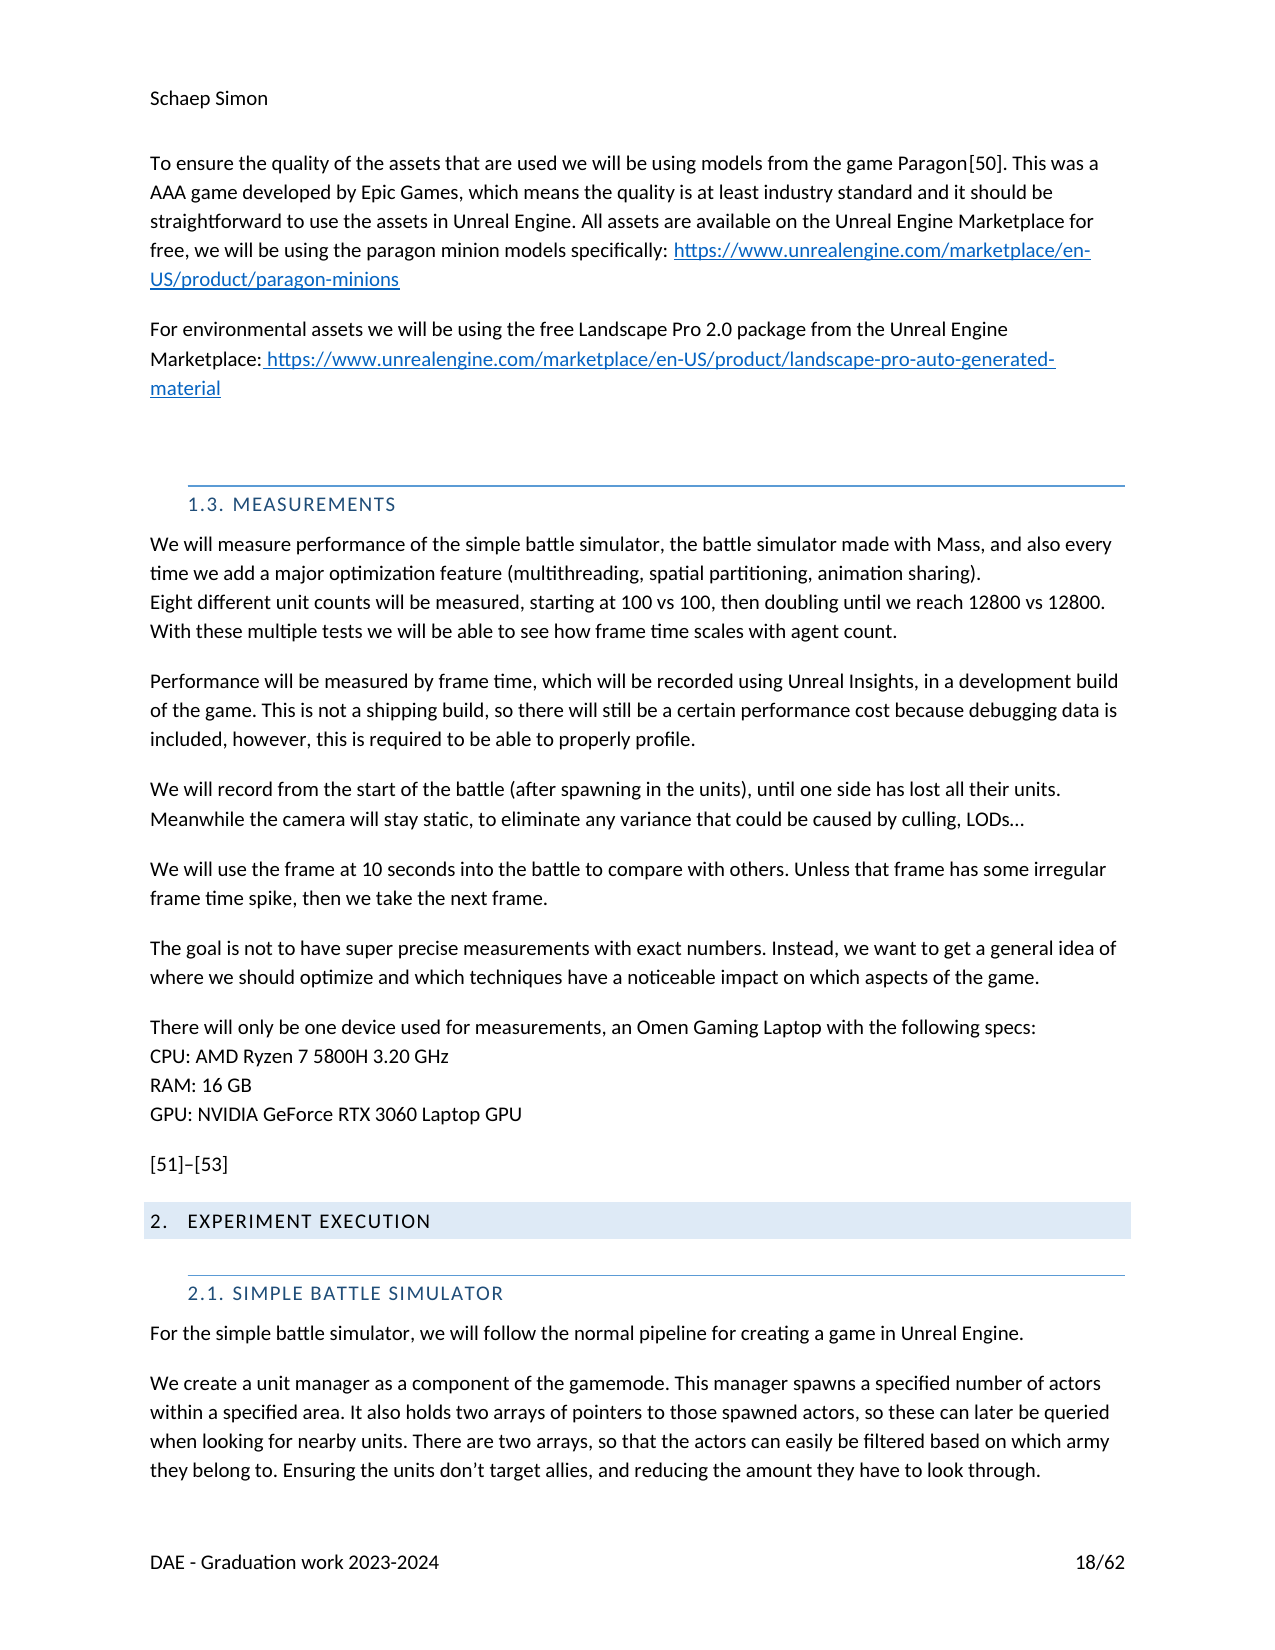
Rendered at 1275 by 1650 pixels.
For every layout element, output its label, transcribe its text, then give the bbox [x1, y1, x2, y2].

text We will measure performance of the simple battle simulator, the battle simulator made with Mass, and also every time we add a major optimization feature (multithreading, spatial partitioning, animation sharing). Eight different unit counts will be measured, starting at 100 vs 100, then doubling until we reach 12800 vs 12800. With these multiple tests we will be able to see how frame time scales with agent count. [150, 531, 1125, 644]
text [51]–[53] [150, 1152, 1125, 1177]
text We will use the frame at 10 seconds into the battle to compare with others. Unless that frame has some irregular frame time spike, then we take the next frame. [150, 856, 1125, 910]
text For the simple battle simulator, we will follow the normal pipeline for creating a game in Unreal Engine. [150, 1320, 1125, 1345]
subtitle Simple battle Simulator [187, 1276, 1125, 1306]
text For environmental assets we will be using the free Landscape Pro 2.0 package from the Unreal Engine Marketplace: https://www.unrealengine.com/marketplace/en-US/product/landscape-pro-auto-generated-material [150, 317, 1125, 400]
text Performance will be measured by frame time, which will be recorded using Unreal Insights, in a development build of the game. This is not a shipping build, so there will still be a certain performance cost because debugging data is included, however, this is required to be able to properly profile. [150, 668, 1125, 752]
subtitle Measurements [187, 486, 1125, 517]
text To ensure the quality of the assets that are used we will be using models from the game Paragon[50]. This was a AAA game developed by Epic Games, which means the quality is at least industry standard and it should be straightforward to use the assets in Unreal Engine. All assets are available on the Unreal Engine Marketplace for free, we will be using the paragon minion models specifically: https://www.unrealengine.com/marketplace/en-US/product/paragon-minions [150, 150, 1125, 292]
text We will record from the start of the battle (after spawning in the units), until one side has lost all their units. Meanwhile the camera will stay static, to eliminate any variance that could be caused by culling, LODs… [150, 777, 1125, 831]
text There will only be one device used for measurements, an Omen Gaming Laptop with the following specs: CPU: AMD Ryzen 7 5800H 3.20 GHz RAM: 16 GB GPU: NVIDIA GeForce RTX 3060 Laptop GPU [150, 1014, 1125, 1127]
subtitle Experiment Execution [150, 1208, 1125, 1233]
text The goal is not to have super precise measurements with exact numbers. Instead, we want to get a general idea of where we should optimize and which techniques have a noticeable impact on which aspects of the game. [150, 935, 1125, 989]
text We create a unit manager as a component of the gamemode. This manager spawns a specified number of actors within a specified area. It also holds two arrays of pointers to those spawned actors, so these can later be queried when looking for nearby units. There are two arrays, so that the actors can easily be filtered based on which army they belong to. Ensuring the units don’t target allies, and reducing the amount they have to look through. [150, 1370, 1125, 1483]
